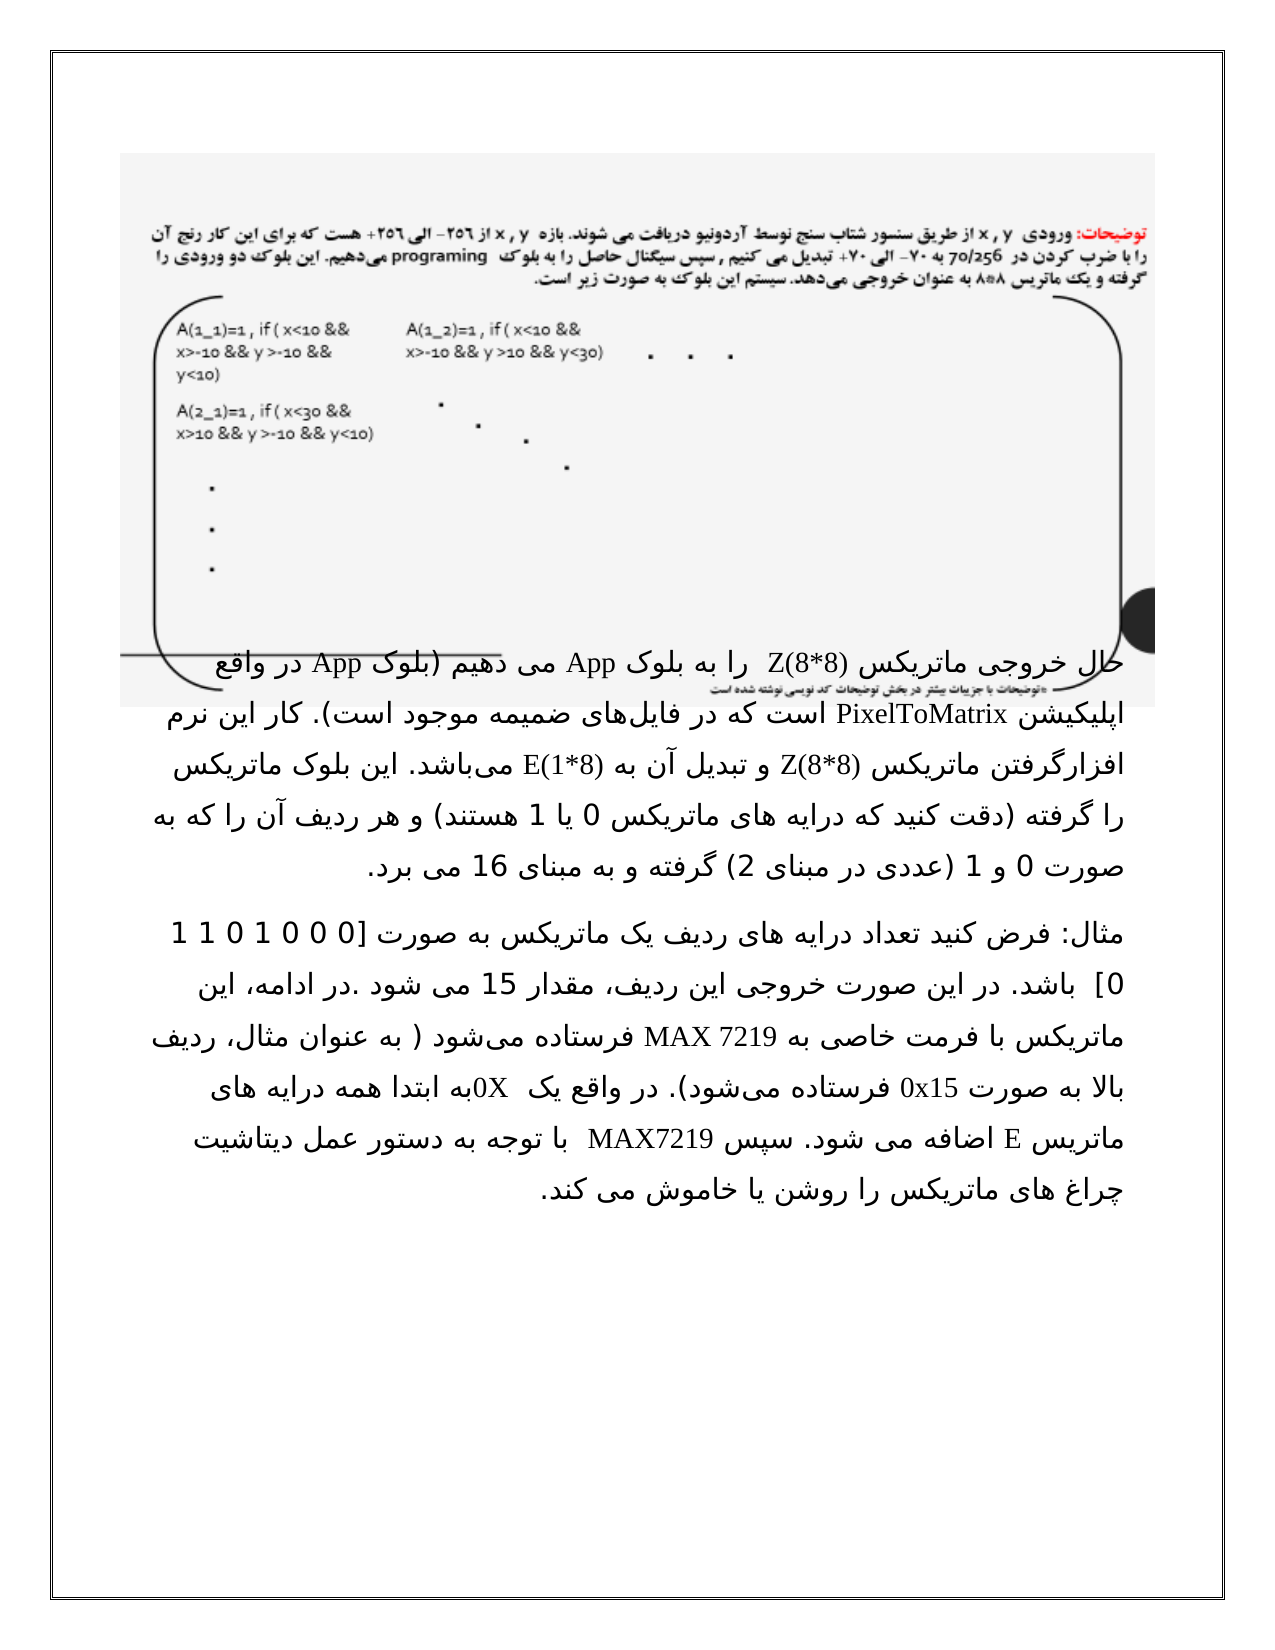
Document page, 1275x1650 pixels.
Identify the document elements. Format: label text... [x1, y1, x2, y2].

text مثال: فرض کنید تعداد درایه های ردیف یک ماتریکس به صورت [0 0 0 1 0 1 1 0] باشد. در این صورت خروجی این ردیف، مقدار 15 می شود .در ادامه، این ماتریکس با فرمت خاصی به MAX 7219 فرستاده می‌شود ( به عنوان مثال، ردیف بالا به صورت 0x15 فرستاده می‌شود). در واقع یک 0Xبه ابتدا همه درایه های ماتریس E اضافه می شود. سپس MAX7219 با توجه به دستور عمل دیتاشیت چراغ های ماتریکس را روشن یا خاموش می کند. [150, 917, 1125, 1206]
text حال خروجی ماتریکس Z(8*8) را به بلوک App می دهیم (بلوک App در واقع اپلیکیشن PixelToMatrix است که در فایل‌های ضمیمه موجود است). کار این نرم افزارگرفتن ماتریکس Z(8*8) و تبدیل آن به E(1*8) می‌باشد. این بلوک ماتریکس را گرفته (دقت کنید که درایه های ماتریکس 0 یا 1 هستند) و هر ردیف آن را که به صورت 0 و 1 (عددی در مبنای 2) گرفته و به مبنای 16 می برد. [150, 645, 1125, 883]
picture [120, 153, 1155, 707]
